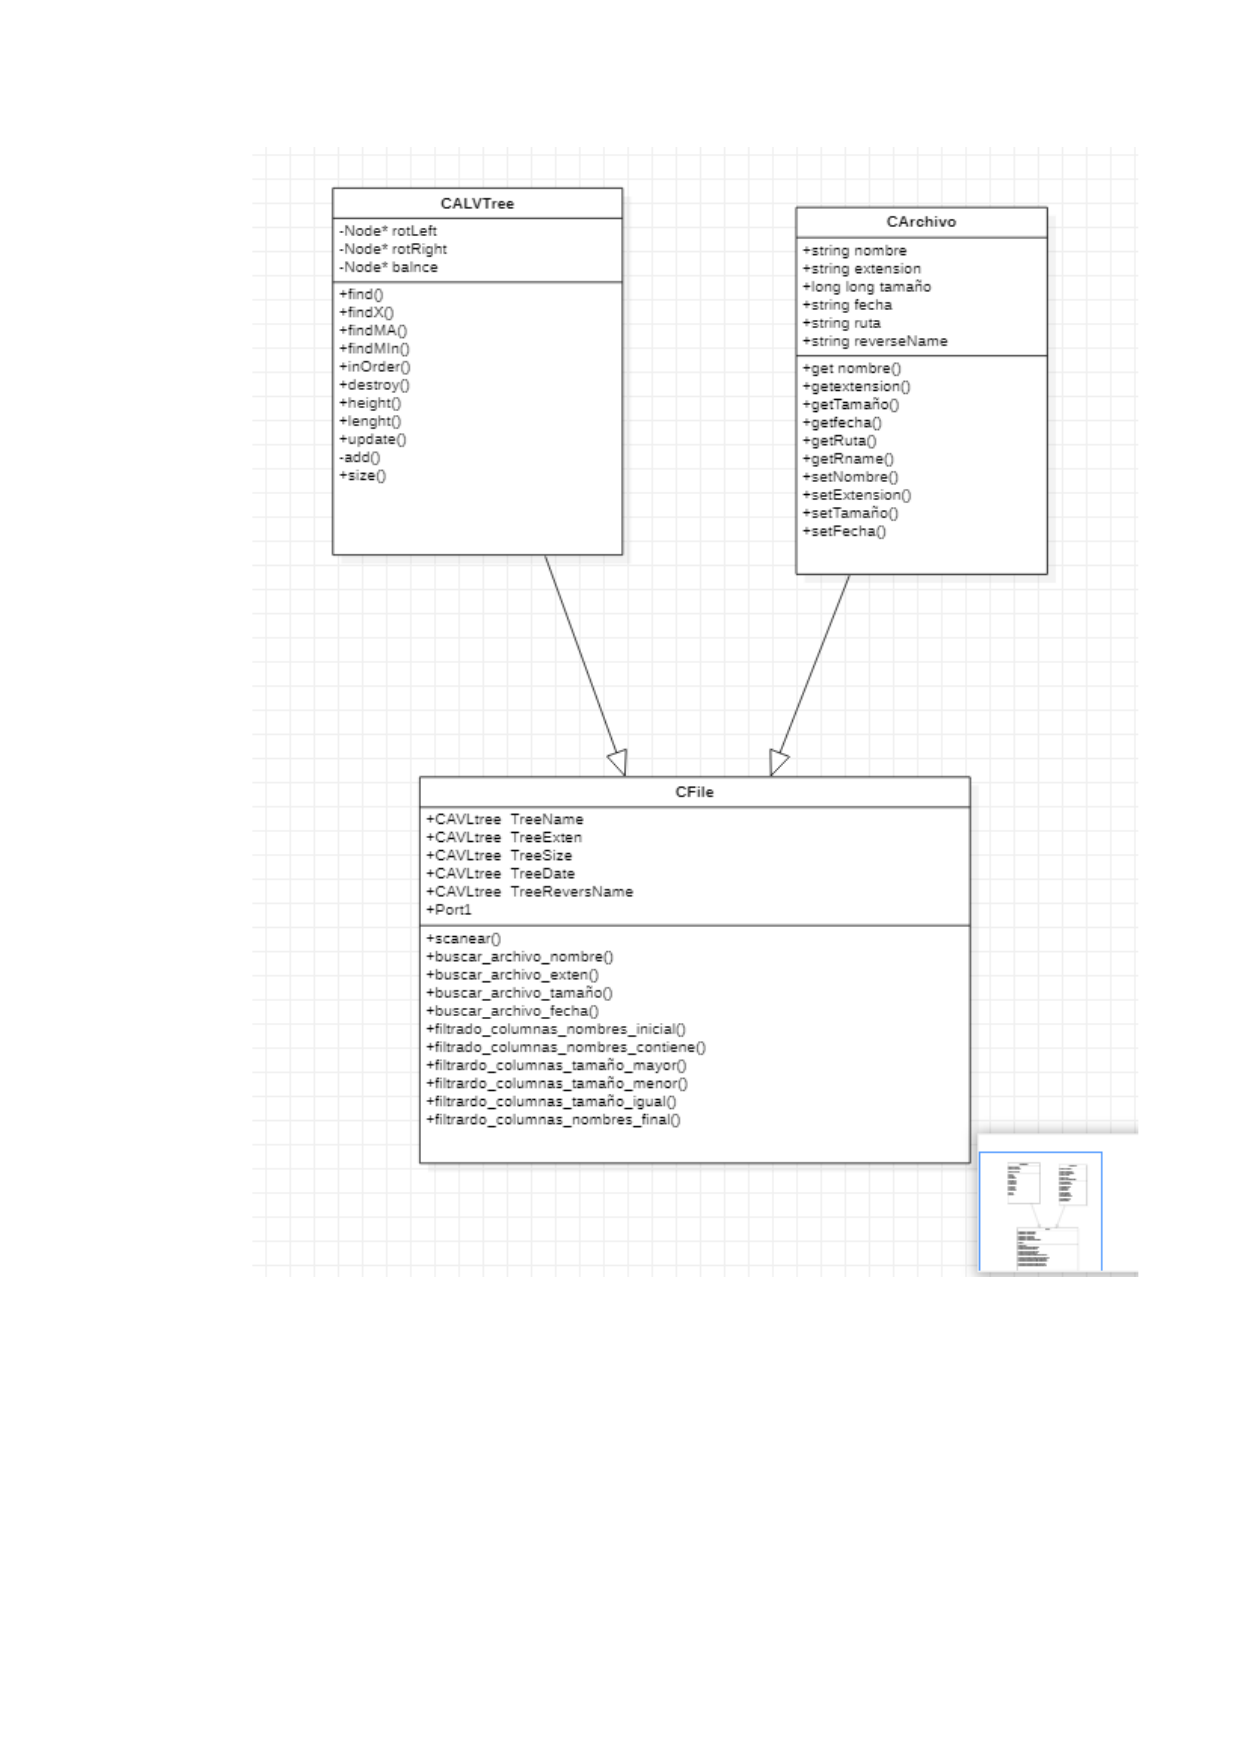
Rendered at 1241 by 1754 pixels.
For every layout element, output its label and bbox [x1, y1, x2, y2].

picture [252, 147, 1139, 1277]
